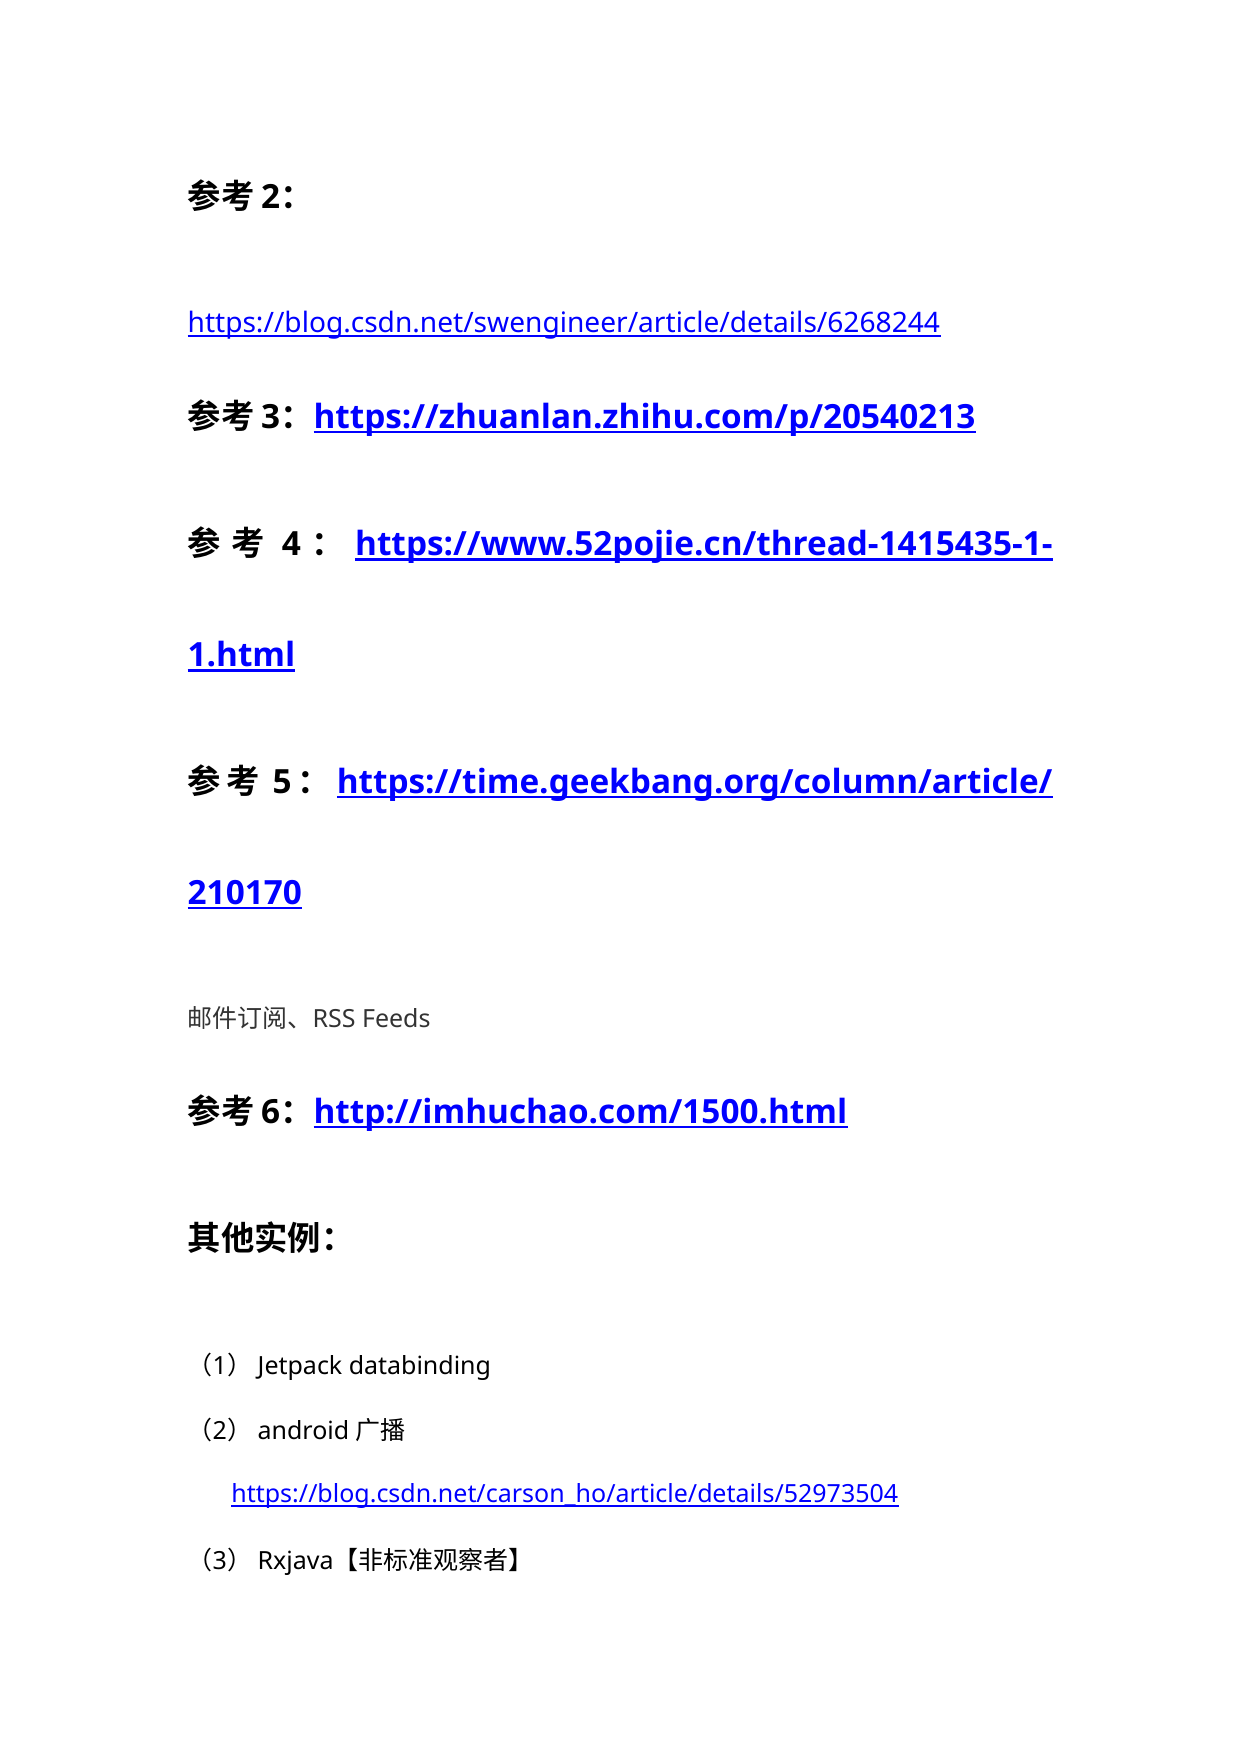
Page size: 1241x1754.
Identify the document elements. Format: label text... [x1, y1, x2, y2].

text （3） Rxjava【非标准观察者】 [187, 1526, 1053, 1591]
text https://blog.csdn.net/carson_ho/article/details/52973504 [187, 1461, 1053, 1526]
subtitle 参考5：https://time.geekbang.org/column/article/210170 [187, 746, 1053, 924]
text （1） Jetpack databinding [187, 1331, 1053, 1396]
subtitle 参考2： [187, 162, 1053, 227]
subtitle 参考6：http://imhuchao.com/1500.html [187, 1076, 1053, 1141]
text （2） android 广播 [187, 1396, 1053, 1461]
text https://blog.csdn.net/swengineer/article/details/6268244 [187, 289, 1053, 354]
subtitle 参考4：https://www.52pojie.cn/thread-1415435-1-1.html [187, 509, 1053, 686]
subtitle 参考3：https://zhuanlan.zhihu.com/p/20540213 [187, 381, 1053, 446]
text 邮件订阅、RSS Feeds [187, 984, 1053, 1049]
subtitle 其他实例： [187, 1203, 1053, 1268]
